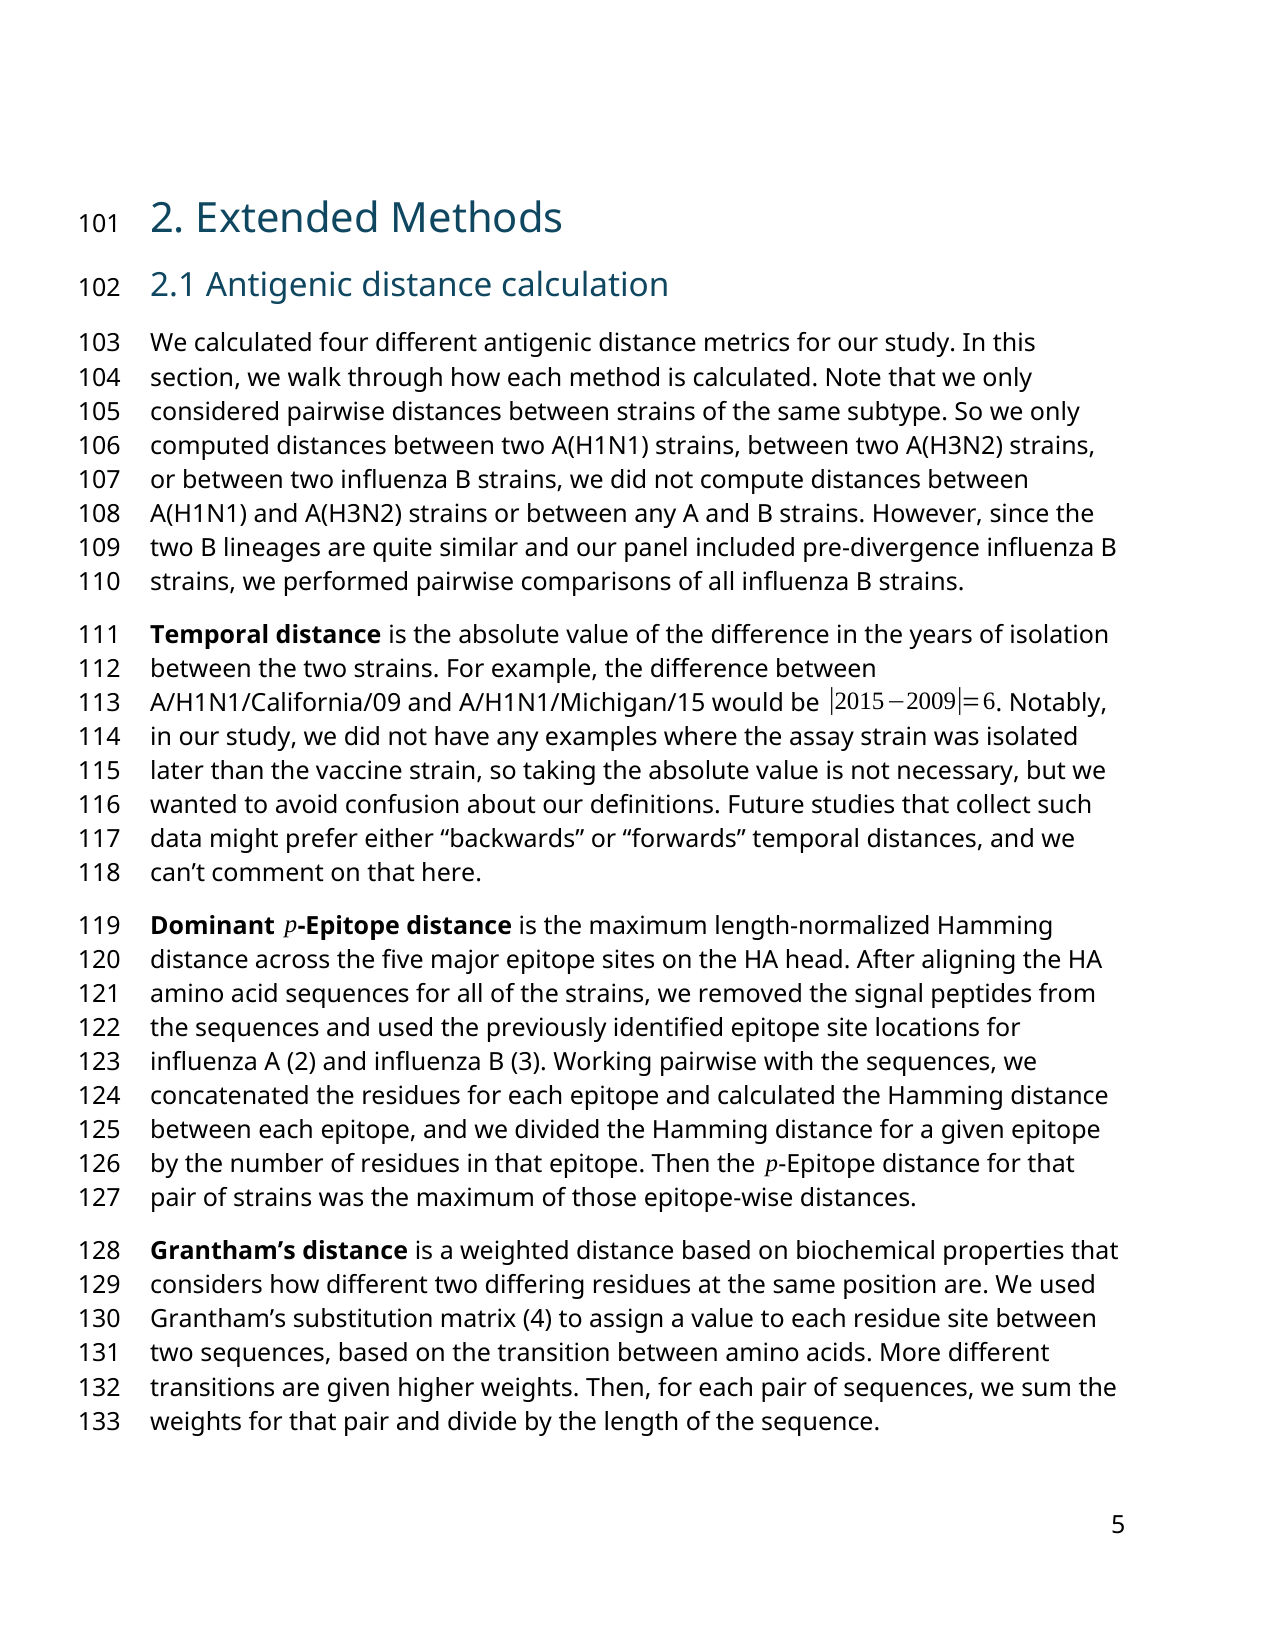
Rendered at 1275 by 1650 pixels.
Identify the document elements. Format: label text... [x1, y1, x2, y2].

text Grantham’s distance is a weighted distance based on biochemical properties that considers how different two differing residues at the same position are. We used Grantham’s substitution matrix (4) to assign a value to each residue site between two sequences, based on the transition between amino acids. More different transitions are given higher weights. Then, for each pair of sequences, we sum the weights for that pair and divide by the length of the sequence. [150, 1233, 1125, 1437]
subtitle 2.1 Antigenic distance calculation [150, 261, 1125, 306]
subtitle 2. Extended Methods [150, 187, 1125, 244]
text Dominant -Epitope distance is the maximum length-normalized Hamming distance across the five major epitope sites on the HA head. After aligning the HA amino acid sequences for all of the strains, we removed the signal peptides from the sequences and used the previously identified epitope site locations for influenza A (2) and influenza B (3). Working pairwise with the sequences, we concatenated the residues for each epitope and calculated the Hamming distance between each epitope, and we divided the Hamming distance for a given epitope by the number of residues in that epitope. Then the -Epitope distance for that pair of strains was the maximum of those epitope-wise distances. [150, 908, 1125, 1214]
text Temporal distance is the absolute value of the difference in the years of isolation between the two strains. For example, the difference between A/H1N1/California/09 and A/H1N1/Michigan/15 would be . Notably, in our study, we did not have any examples where the assay strain was isolated later than the vaccine strain, so taking the absolute value is not necessary, but we wanted to avoid confusion about our definitions. Future studies that collect such data might prefer either “backwards” or “forwards” temporal distances, and we can’t comment on that here. [150, 616, 1125, 889]
text We calculated four different antigenic distance metrics for our study. In this section, we walk through how each method is calculated. Note that we only considered pairwise distances between strains of the same subtype. So we only computed distances between two A(H1N1) strains, between two A(H3N2) strains, or between two influenza B strains, we did not compute distances between A(H1N1) and A(H3N2) strains or between any A and B strains. However, since the two B lineages are quite similar and our panel included pre-divergence influenza B strains, we performed pairwise comparisons of all influenza B strains. [150, 325, 1125, 598]
